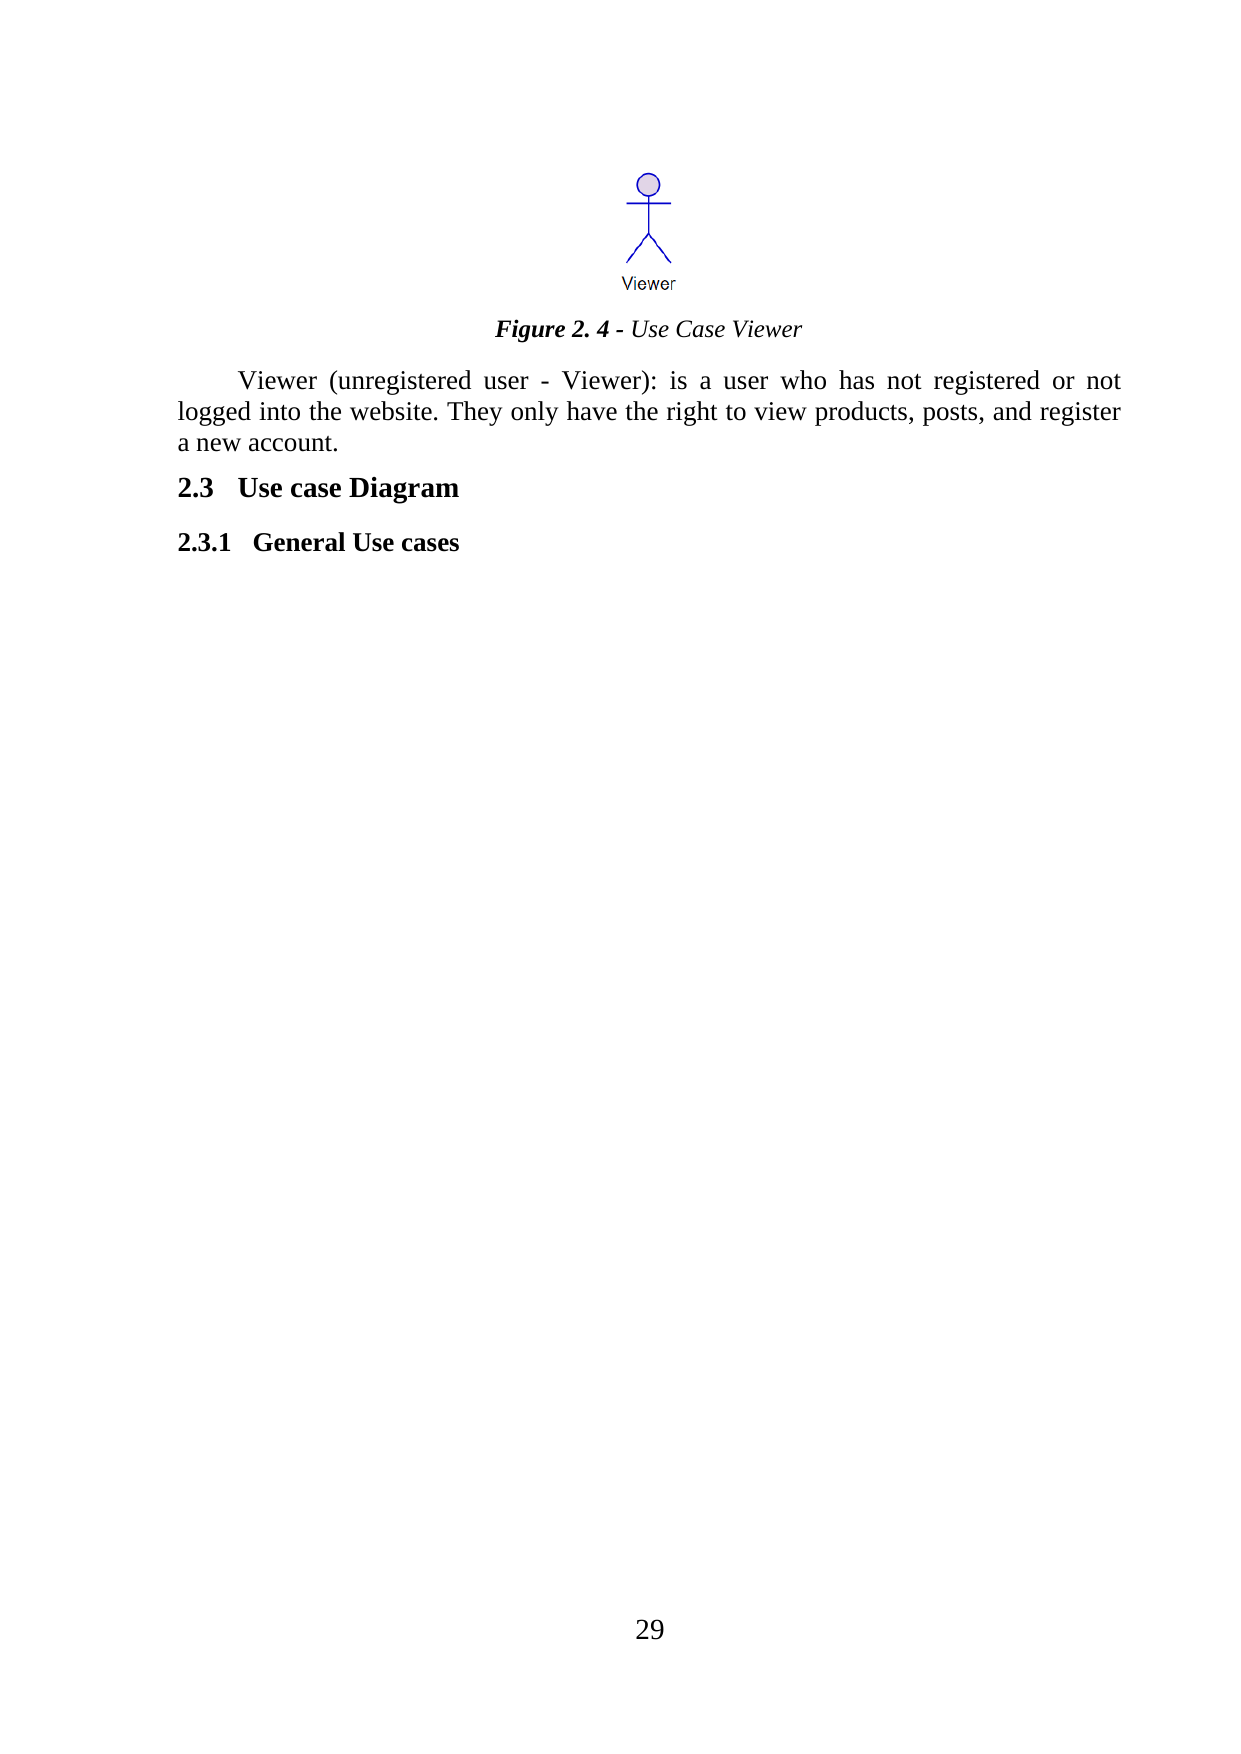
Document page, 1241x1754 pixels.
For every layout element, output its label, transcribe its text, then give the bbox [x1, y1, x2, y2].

subtitle Use case Diagram [177, 470, 1122, 504]
picture [583, 147, 716, 315]
subtitle General Use cases [177, 526, 1122, 557]
text Viewer (unregistered user - Viewer): is a user who has not registered or not logged into the website. They only have the right to view products, posts, and register a new account. [177, 364, 1122, 458]
